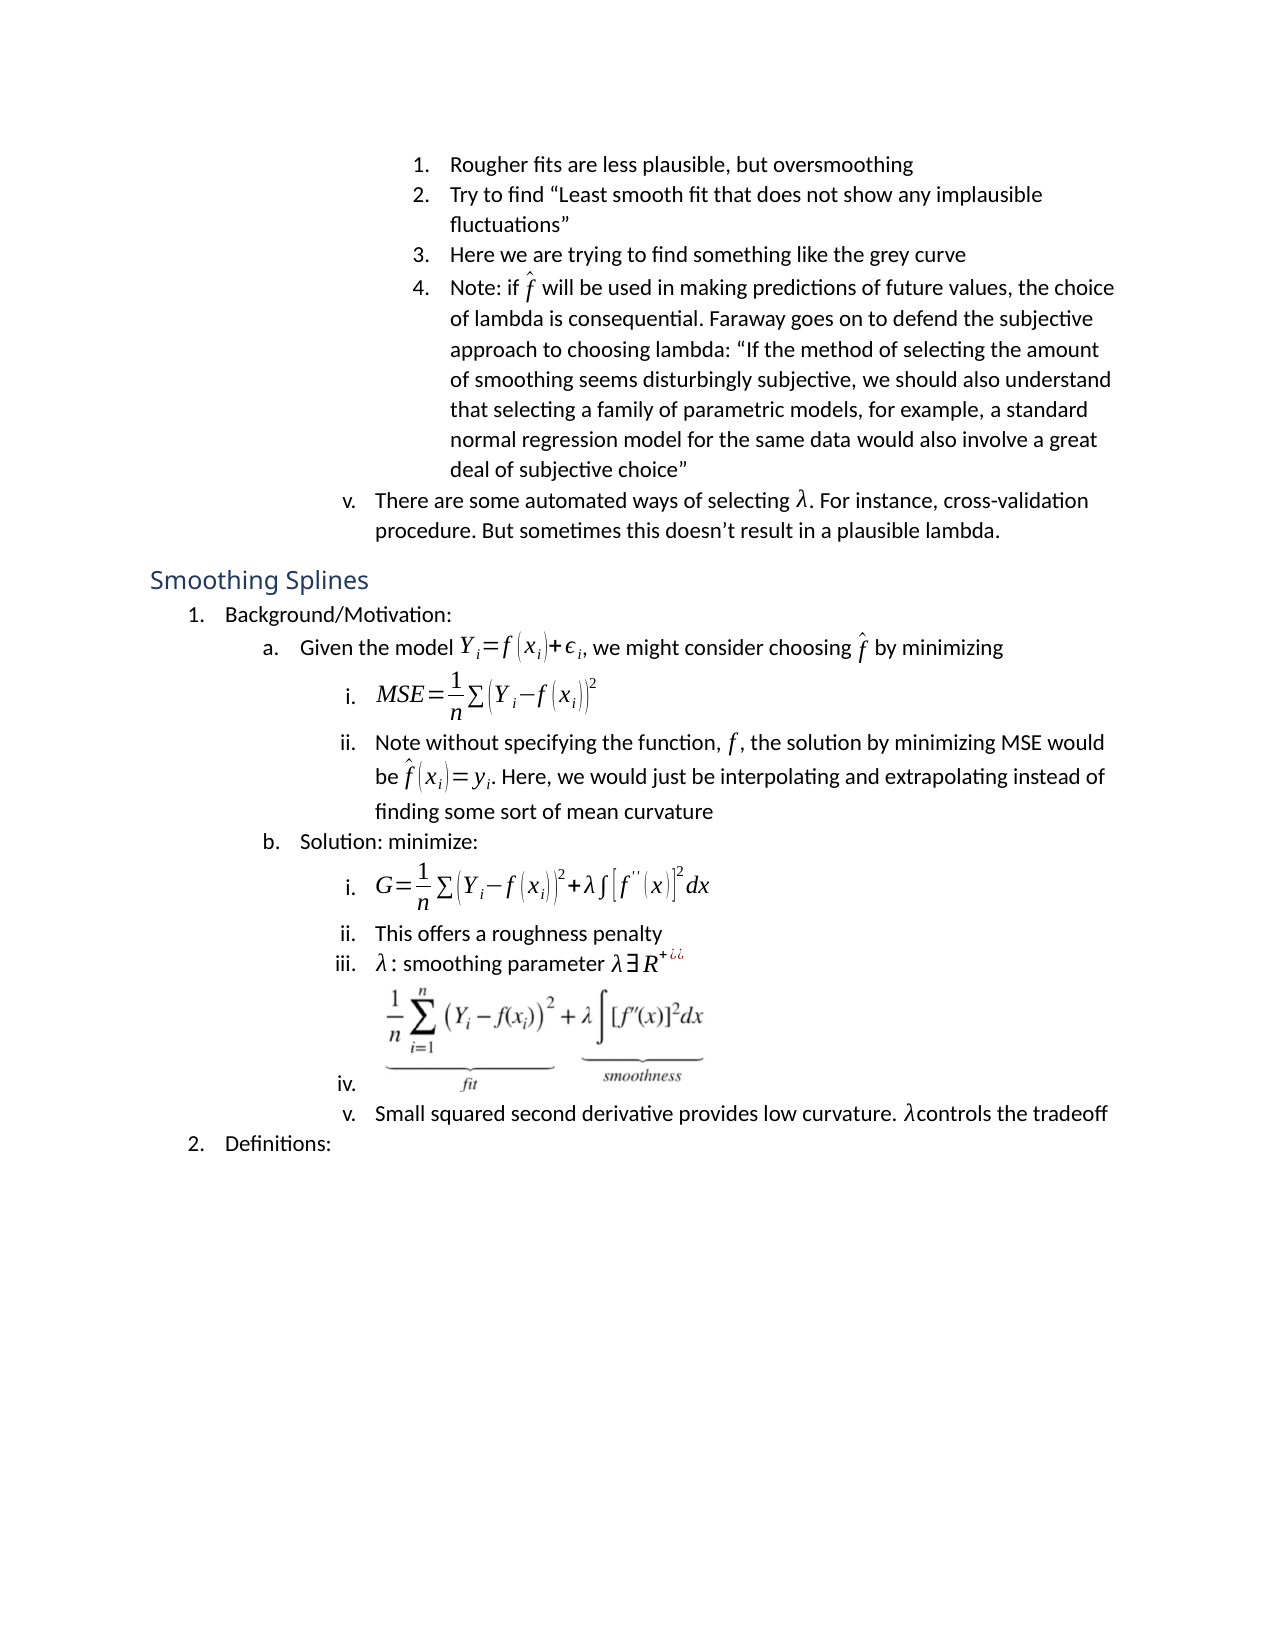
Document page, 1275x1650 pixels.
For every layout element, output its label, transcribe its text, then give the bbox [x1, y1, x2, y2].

picture [375, 980, 714, 1092]
subtitle Smoothing Splines [150, 563, 1125, 597]
list Background/Motivation: [187, 600, 1125, 628]
list Try to find “Least smooth fit that does not show any implausible fluctuations” [412, 180, 1125, 238]
list Note: if will be used in making predictions of future values, the choice of lambda is consequential. Faraway goes on to defend the subjective approach to choosing lambda: “If the method of selecting the amount of smoothing seems disturbingly subjective, we should also understand that selecting a family of parametric models, for example, a standard normal regression model for the same data would also involve a great deal of subjective choice” [412, 271, 1125, 484]
list Rougher fits are less plausible, but oversmoothing [412, 150, 1125, 178]
list Definitions: [187, 1129, 1125, 1157]
list Given the model , we might consider choosing by minimizing [262, 630, 1125, 664]
list This offers a roughness penalty [356, 919, 1125, 947]
list smoothing parameter [356, 949, 1125, 978]
list Small squared second derivative provides low curvature. controls the tradeoff [356, 1099, 1125, 1127]
list Solution: minimize: [262, 827, 1125, 855]
list Here we are trying to find something like the grey curve [412, 241, 1125, 269]
list There are some automated ways of selecting . For instance, cross-validation procedure. But sometimes this doesn’t result in a plausible lambda. [356, 486, 1125, 544]
list Note without specifying the function, , the solution by minimizing MSE would be . Here, we would just be interpolating and extrapolating instead of finding some sort of mean curvature [356, 728, 1125, 825]
